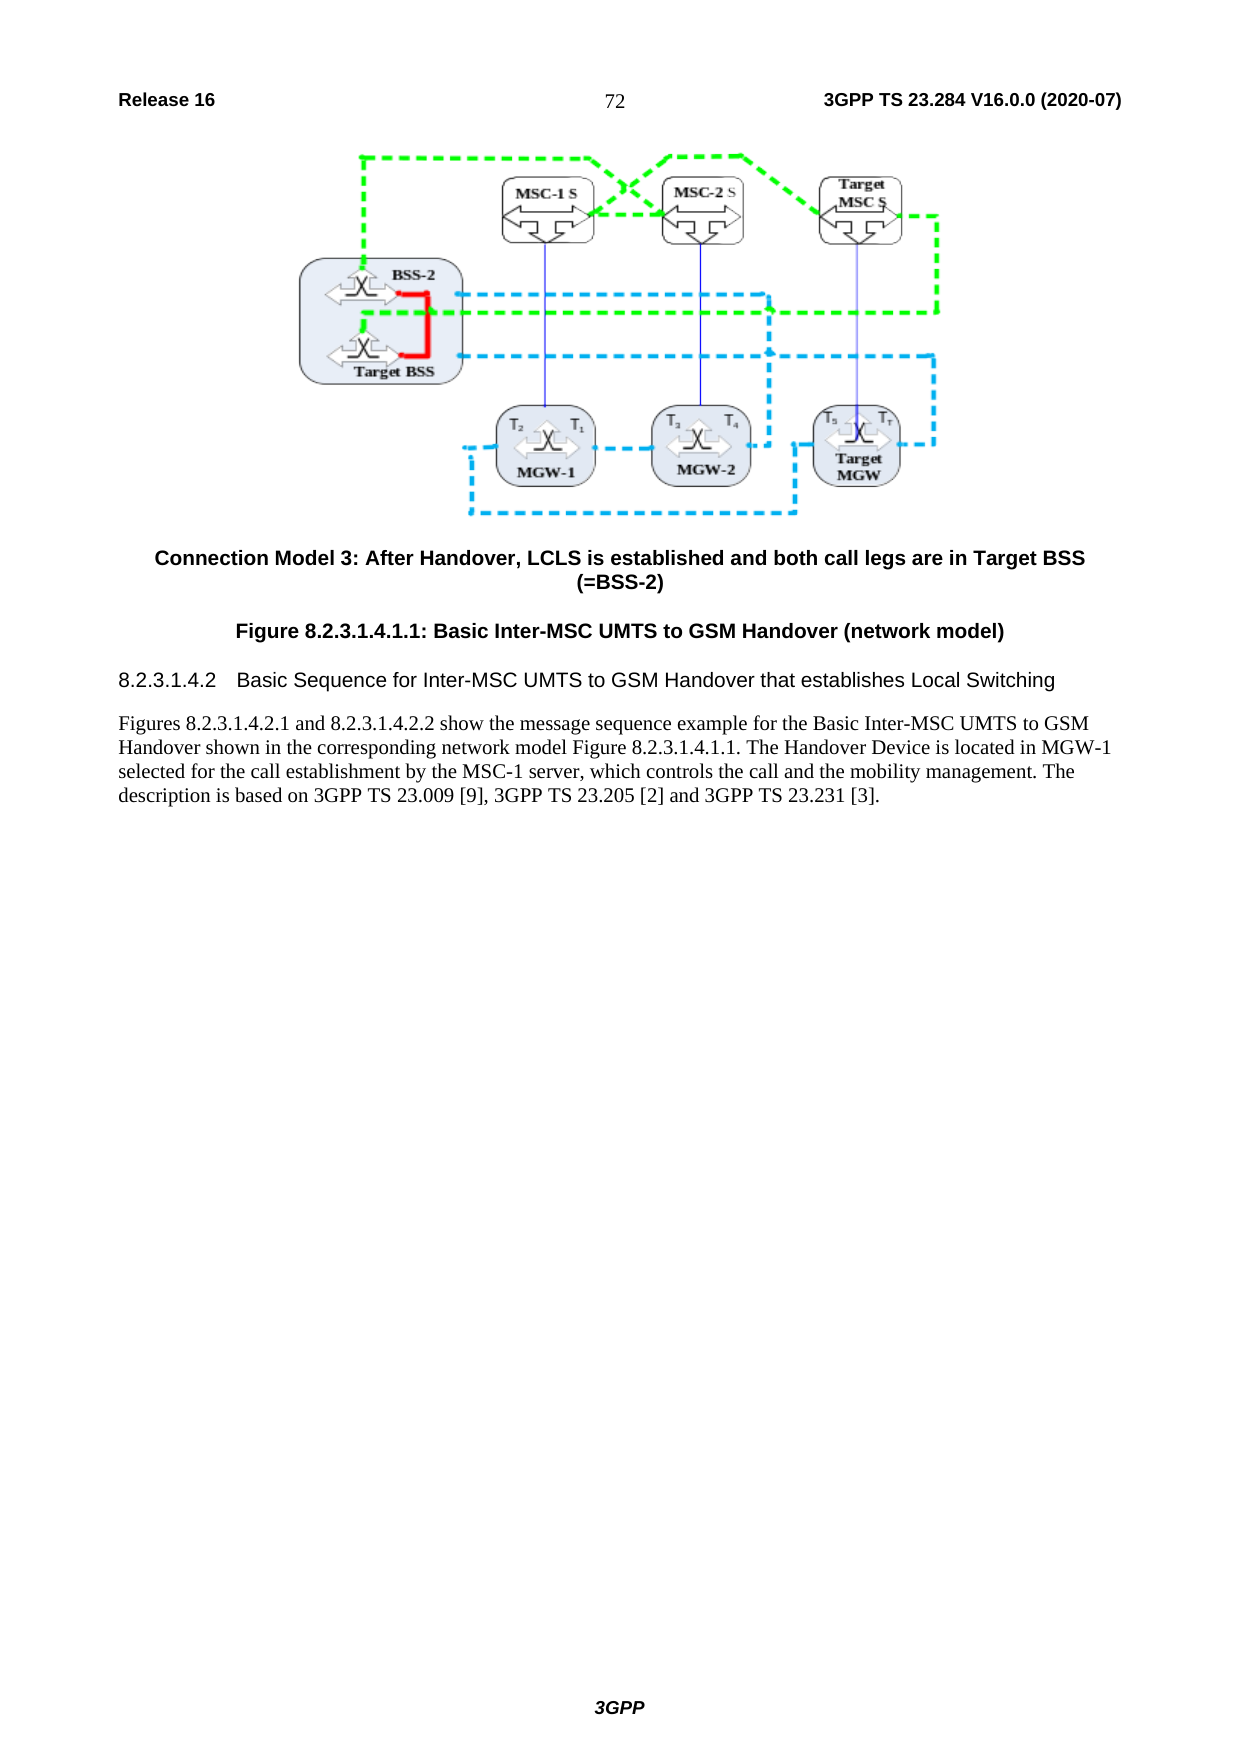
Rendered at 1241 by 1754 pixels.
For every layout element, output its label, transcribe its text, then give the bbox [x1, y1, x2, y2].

text Connection Model 3: After Handover, LCLS is established and both call legs are in Target BSS (=BSS-2) [118, 546, 1122, 594]
subtitle 8.2.3.1.4.2 Basic Sequence for Inter-MSC UMTS to GSM Handover that establishes Local Switching [118, 668, 1122, 692]
text Figure 8.2.3.1.4.1.1: Basic Inter-MSC UMTS to GSM Handover (network model) [118, 619, 1122, 643]
text Figures 8.2.3.1.4.2.1 and 8.2.3.1.4.2.2 show the message sequence example for the Basic Inter-MSC UMTS to GSM Handover shown in the corresponding network model Figure 8.2.3.1.4.1.1. The Handover Device is located in MGW-1 selected for the call establishment by the MSC-1 server, which controls the call and the mobility management. The description is based on 3GPP TS 23.009 [9], 3GPP TS 23.205 [2] and 3GPP TS 23.231 [3]. [118, 711, 1122, 807]
